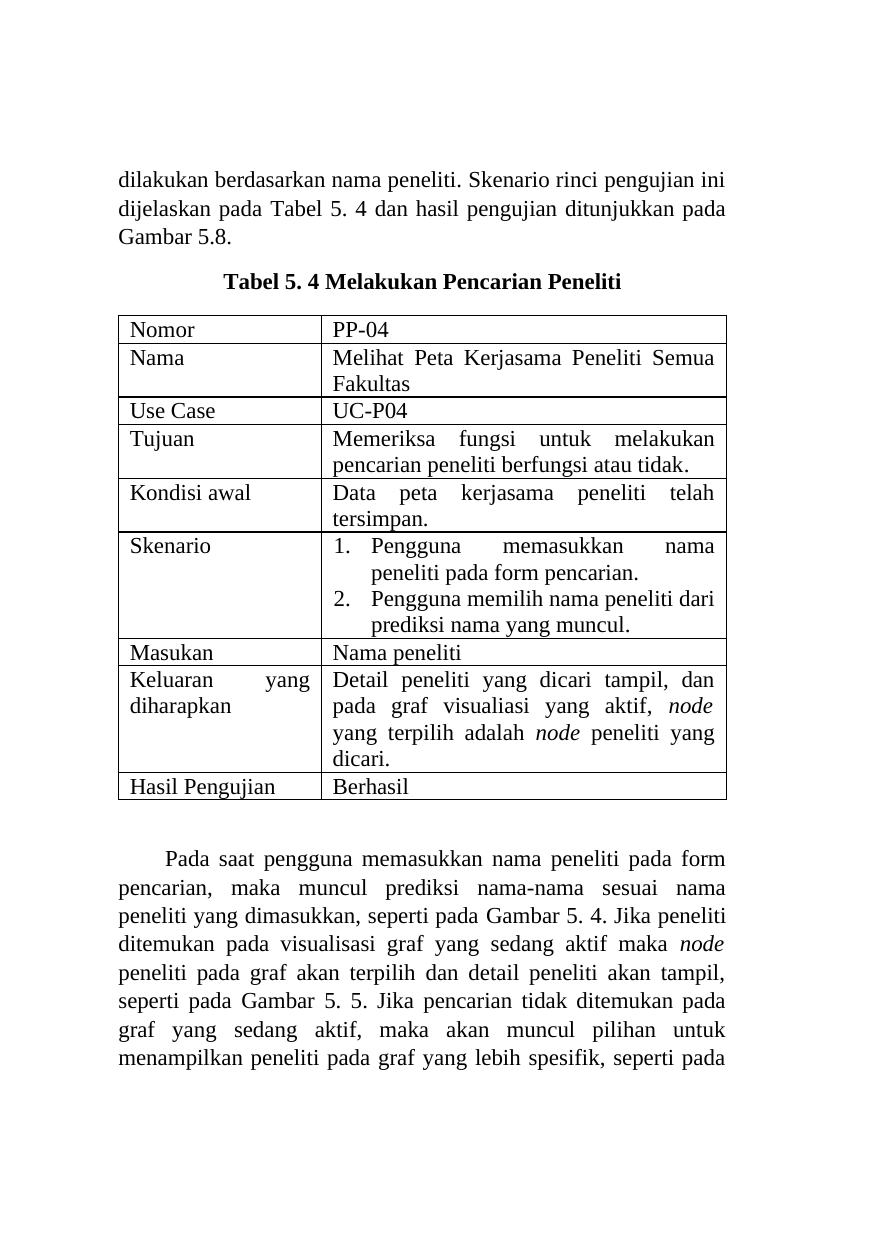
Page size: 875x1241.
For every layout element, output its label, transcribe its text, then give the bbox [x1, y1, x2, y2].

table_cell Tujuan [119, 425, 321, 478]
table_cell Pengguna memasukkan nama peneliti pada form pencarian. Pengguna memilih nama peneliti dari prediksi nama yang muncul. [322, 533, 726, 638]
table_cell Data peta kerjasama peneliti telah tersimpan. [322, 479, 726, 531]
text Tabel 5. 4 Melakukan Pencarian Peneliti [118, 268, 726, 294]
table_cell Berhasil [322, 773, 726, 799]
table_cell Masukan [119, 639, 321, 665]
table_cell Melihat Peta Kerjasama Peneliti Semua Fakultas [322, 344, 726, 396]
table_cell UC-P04 [322, 398, 726, 424]
table_cell Detail peneliti yang dicari tampil, dan pada graf visualiasi yang aktif, node yang terpilih adalah node peneliti yang dicari. [322, 666, 726, 772]
table_cell Skenario [119, 533, 321, 638]
table_cell Kondisi awal [119, 479, 321, 531]
table_header PP-04 [322, 316, 726, 343]
table_cell Nama peneliti [322, 639, 726, 665]
table_cell Nama [119, 344, 321, 396]
table_header Nomor [119, 316, 321, 343]
table_cell Keluaran yang diharapkan [119, 666, 321, 772]
table_cell Use Case [119, 398, 321, 424]
table_cell Memeriksa fungsi untuk melakukan pencarian peneliti berfungsi atau tidak. [322, 425, 726, 478]
table_cell Hasil Pengujian [119, 773, 321, 799]
